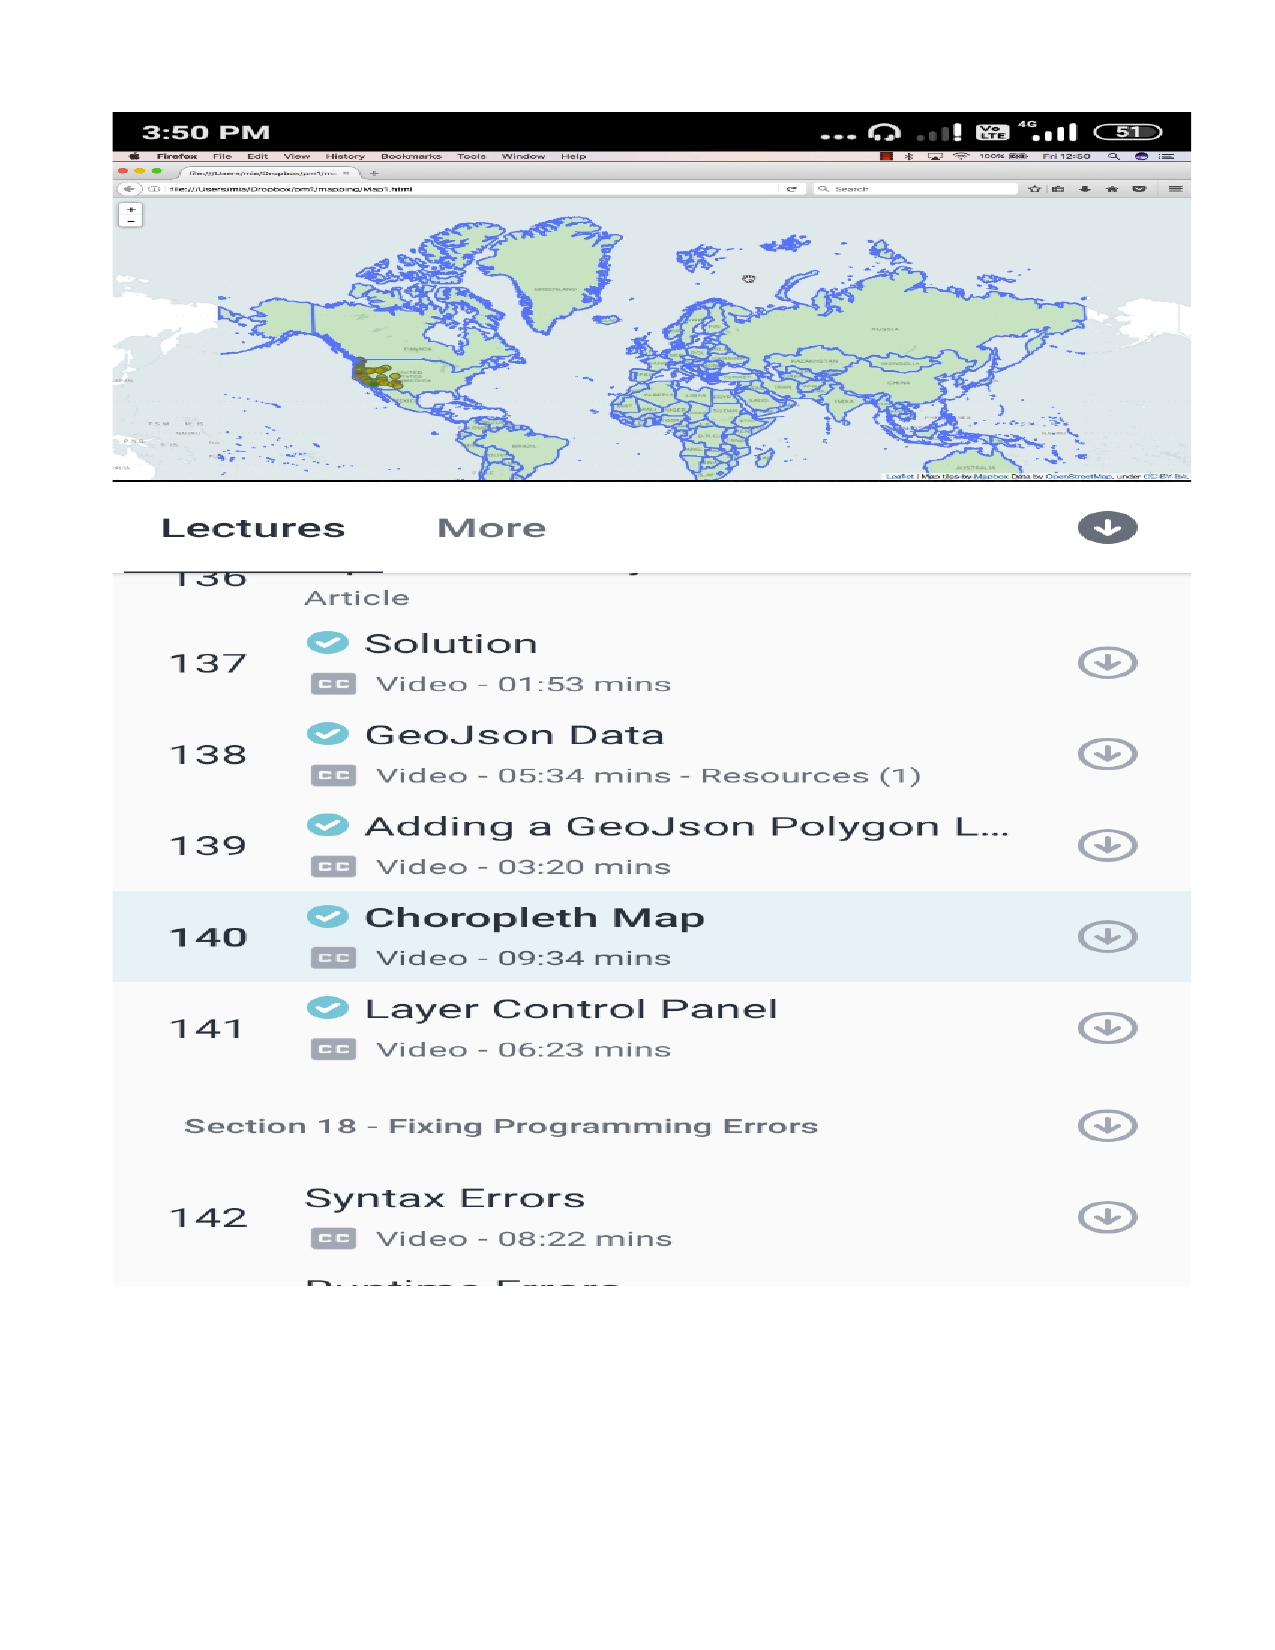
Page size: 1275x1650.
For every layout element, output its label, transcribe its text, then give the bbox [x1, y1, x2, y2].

picture [112, 112, 1192, 1286]
table_cell Image of session [101, 113, 1202, 1503]
